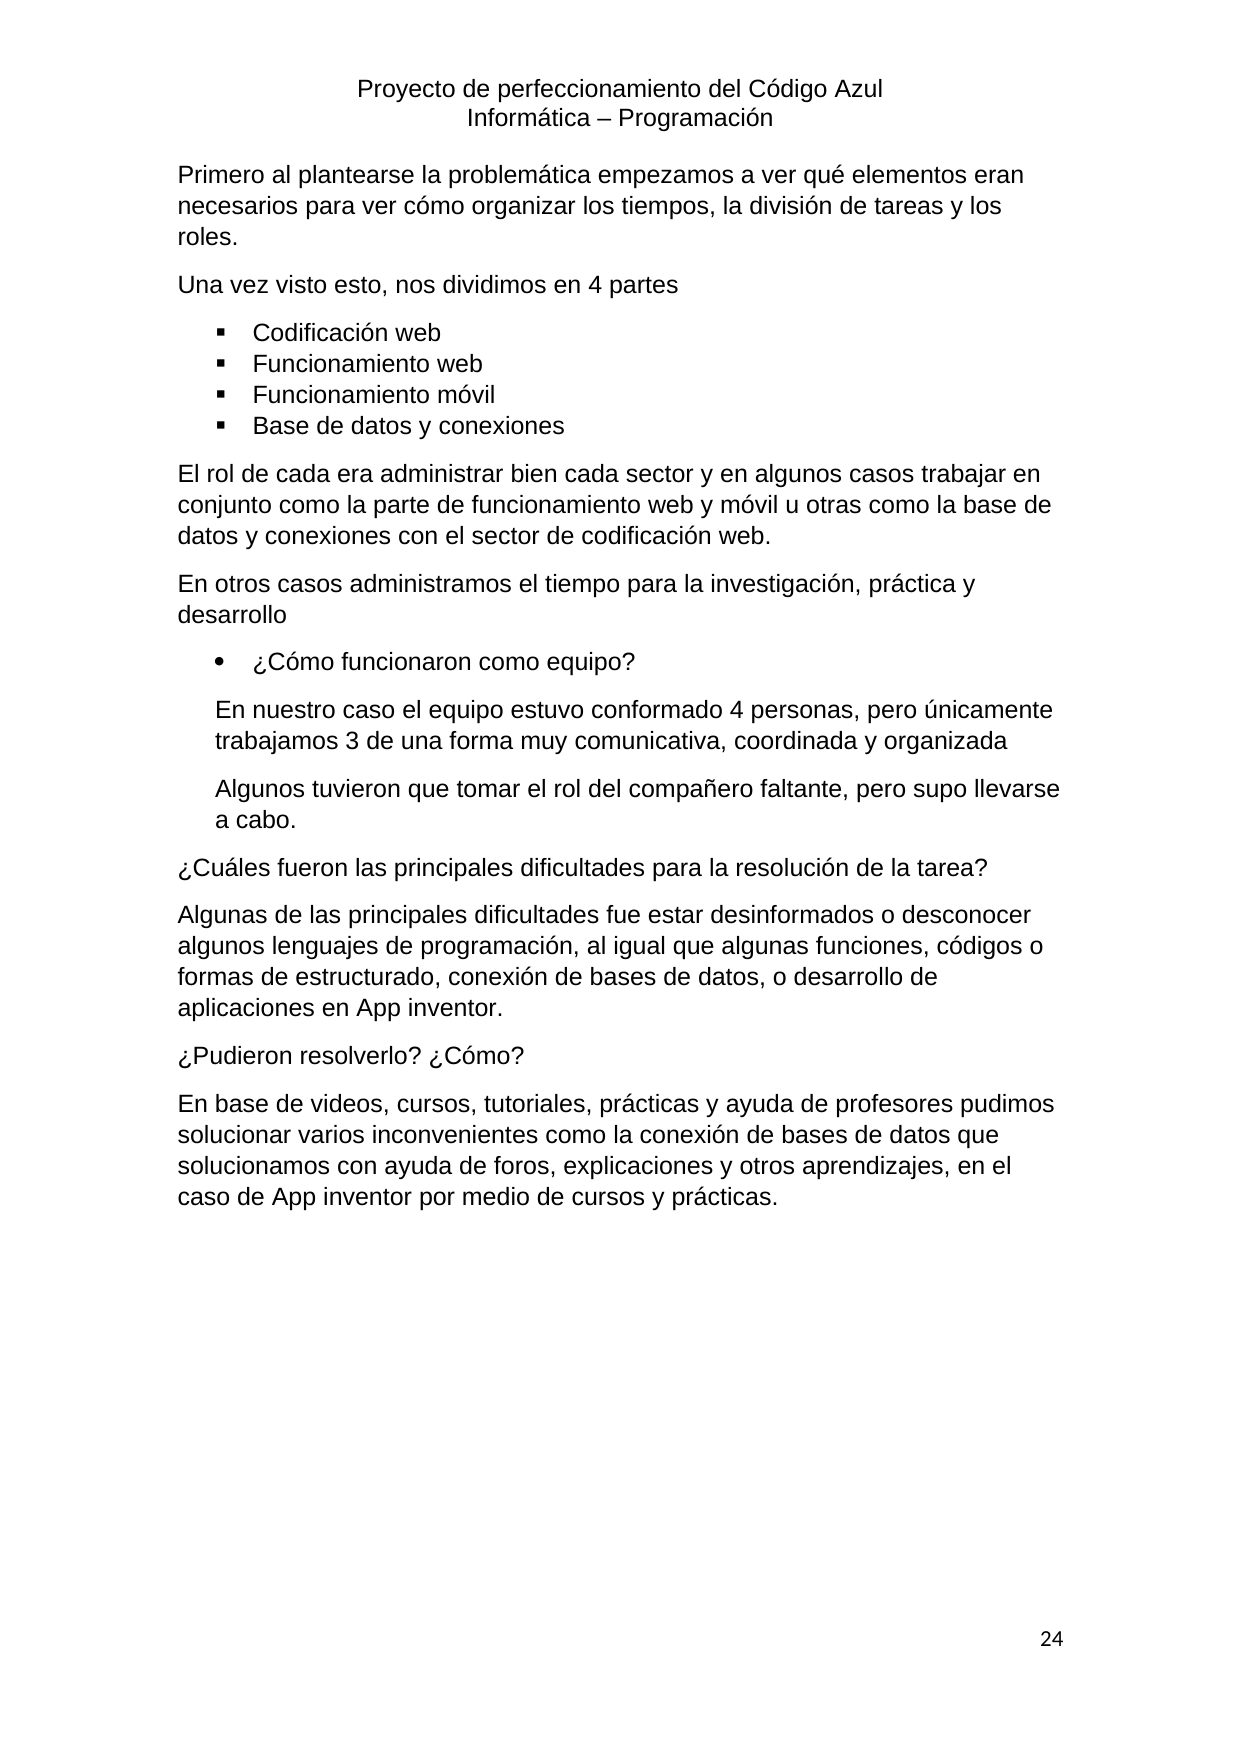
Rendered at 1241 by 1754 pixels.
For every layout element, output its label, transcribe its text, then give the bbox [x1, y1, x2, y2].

text En otros casos administramos el tiempo para la investigación, práctica y desarrollo [177, 568, 1063, 628]
text ¿Pudieron resolverlo? ¿Cómo? [177, 1041, 1063, 1070]
list Funcionamiento móvil [215, 380, 1063, 409]
list Codificación web [215, 317, 1063, 346]
text Primero al plantearse la problemática empezamos a ver qué elementos eran necesarios para ver cómo organizar los tiempos, la división de tareas y los roles. [177, 160, 1063, 251]
text El rol de cada era administrar bien cada sector y en algunos casos trabajar en conjunto como la parte de funcionamiento web y móvil u otras como la base de datos y conexiones con el sector de codificación web. [177, 459, 1063, 549]
text Algunos tuvieron que tomar el rol del compañero faltante, pero supo llevarse a cabo. [215, 774, 1063, 834]
text Algunas de las principales dificultades fue estar desinformados o desconocer algunos lenguajes de programación, al igual que algunas funciones, códigos o formas de estructurado, conexión de bases de datos, o desarrollo de aplicaciones en App inventor. [177, 900, 1063, 1022]
text Una vez visto esto, nos dividimos en 4 partes [177, 270, 1063, 298]
text En base de videos, cursos, tutoriales, prácticas y ayuda de profesores pudimos solucionar varios inconvenientes como la conexión de bases de datos que solucionamos con ayuda de foros, explicaciones y otros aprendizajes, en el caso de App inventor por medio de cursos y prácticas. [177, 1089, 1063, 1211]
list ¿Cómo funcionaron como equipo? [215, 647, 1063, 676]
text ¿Cuáles fueron las principales dificultades para la resolución de la tarea? [177, 853, 1063, 881]
list Base de datos y conexiones [215, 411, 1063, 440]
text En nuestro caso el equipo estuvo conformado 4 personas, pero únicamente trabajamos 3 de una forma muy comunicativa, coordinada y organizada [215, 695, 1063, 755]
list Funcionamiento web [215, 349, 1063, 377]
